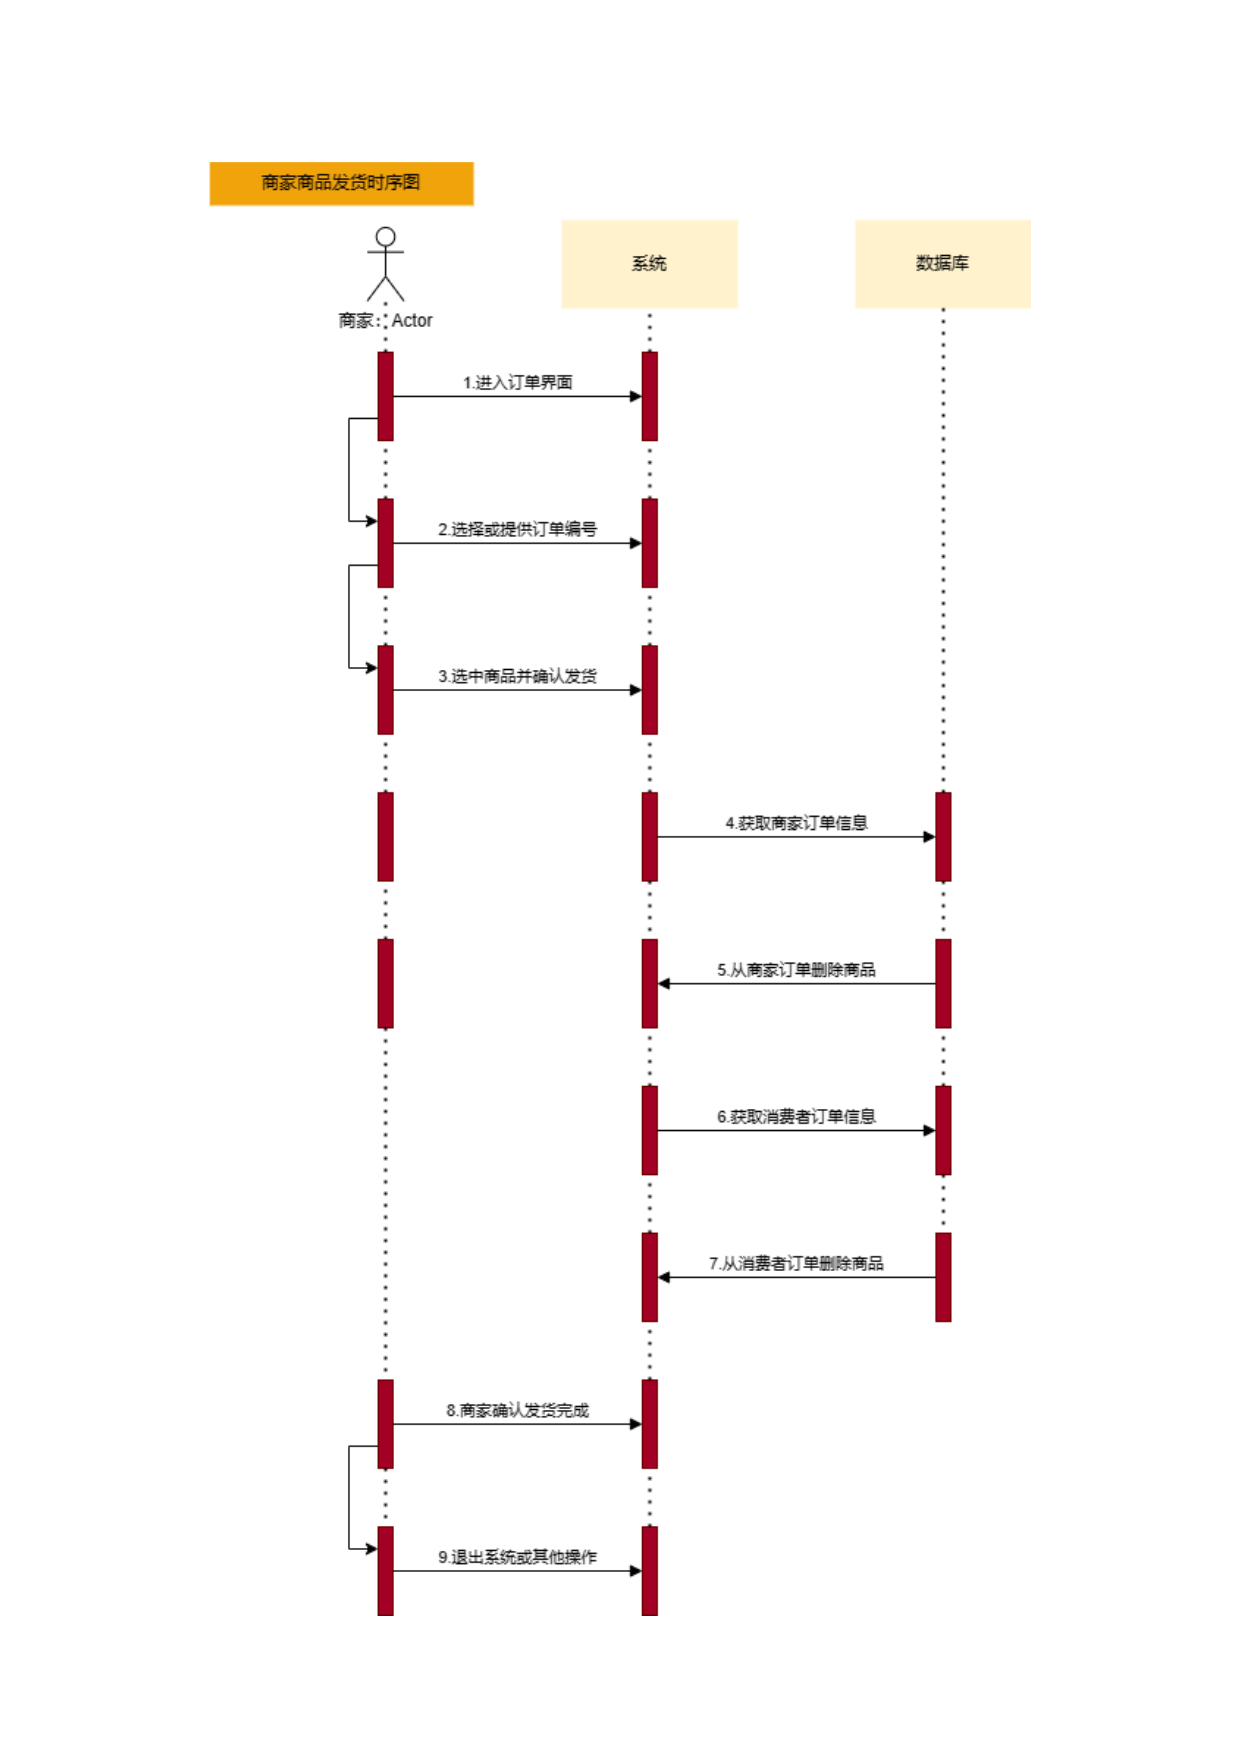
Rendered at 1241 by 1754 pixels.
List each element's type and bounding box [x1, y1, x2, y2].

picture [209, 162, 1031, 1616]
